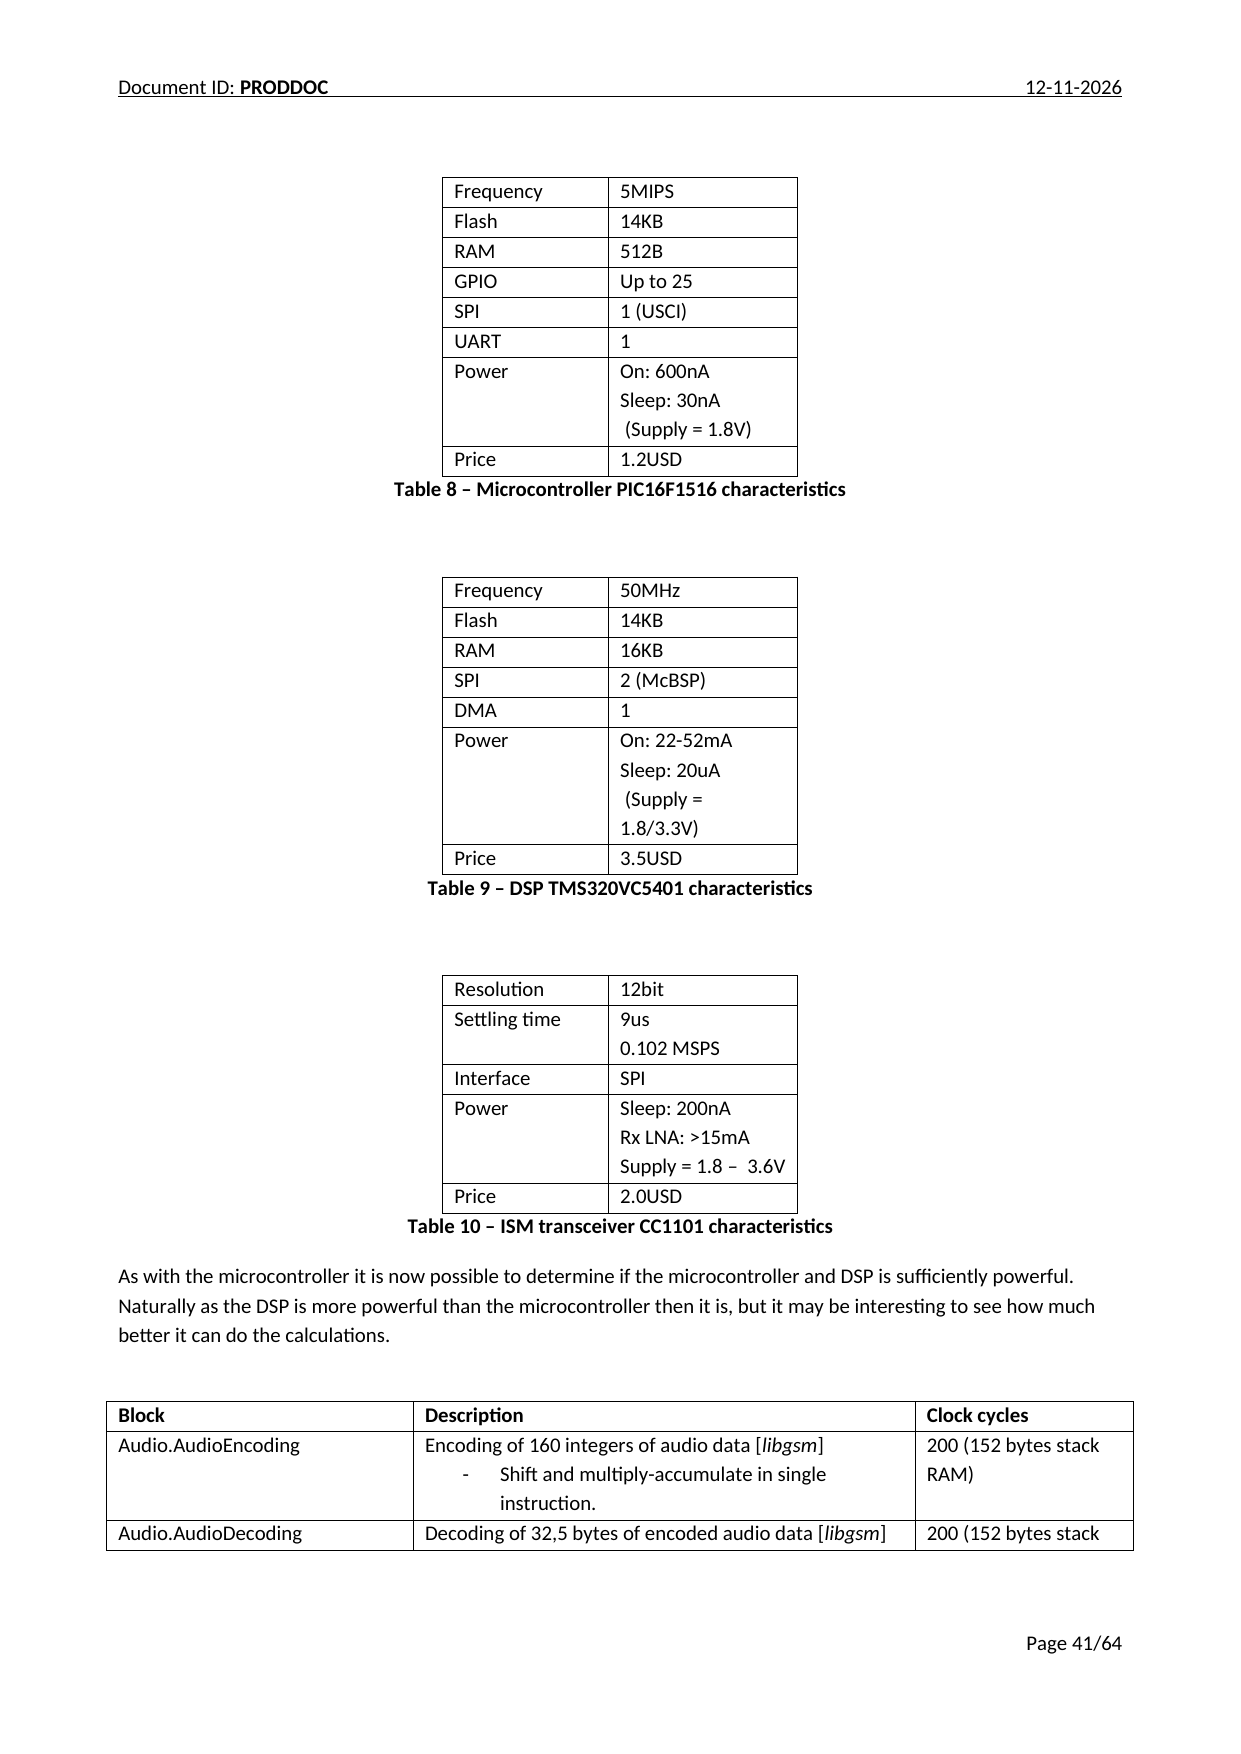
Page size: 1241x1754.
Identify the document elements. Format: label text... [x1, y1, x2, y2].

table_cell GPIO [443, 268, 608, 297]
table_cell 2 (McBSP) [609, 668, 797, 697]
table_cell SPI [443, 668, 608, 697]
table_cell Flash [443, 608, 608, 637]
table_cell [414, 1521, 915, 1549]
table_cell 14KB [609, 608, 797, 637]
table_cell 3.5USD [609, 845, 797, 874]
text Table 9 – DSP TMS320VC5401 characteristics [118, 875, 1122, 901]
table_cell Encoding of 160 integers of audio data [libgsm] Shift and multiply-accumulate in single instruction. [414, 1432, 915, 1519]
table_cell 9us 0.102 MSPS [609, 1006, 797, 1064]
table_cell Power [443, 358, 608, 446]
table_cell RAM [443, 638, 608, 667]
table_header Clock cycles [916, 1402, 1133, 1431]
table_header Block [107, 1402, 413, 1431]
table_cell Up to 25 [609, 268, 797, 297]
table_cell Interface [443, 1065, 608, 1094]
table_header 50MHz [609, 578, 797, 607]
table_cell Sleep: 200nA Rx LNA: >15mA Supply = 1.8 – 3.6V [609, 1095, 797, 1183]
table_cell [916, 1521, 1133, 1549]
table_cell 14KB [609, 208, 797, 237]
text As with the microcontroller it is now possible to determine if the microcontroller and DSP is sufficiently powerful. Naturally as the DSP is more powerful than the microcontroller then it is, but it may be interesting to see how much better it can do the calculations. [118, 1264, 1122, 1347]
table_cell Price [443, 447, 608, 476]
table_header Description [414, 1402, 915, 1431]
table_cell RAM [443, 238, 608, 267]
table_cell Audio.AudioDecoding [107, 1521, 413, 1549]
table_header Resolution [443, 976, 608, 1005]
table_cell Price [443, 845, 608, 874]
table_cell DMA [443, 698, 608, 727]
table_cell On: 22-52mA Sleep: 20uA (Supply = 1.8/3.3V) [609, 728, 797, 844]
table_cell 2.0USD [609, 1184, 797, 1213]
table_header 5MIPS [609, 178, 797, 207]
table_cell 1 [609, 328, 797, 357]
table_cell Power [443, 1095, 608, 1183]
table_cell SPI [609, 1065, 797, 1094]
table_header Frequency [443, 578, 608, 607]
table_cell On: 600nA Sleep: 30nA (Supply = 1.8V) [609, 358, 797, 446]
table_cell Audio.AudioEncoding [107, 1432, 413, 1519]
table_cell SPI [443, 298, 608, 327]
table_header 12bit [609, 976, 797, 1005]
table_cell 1 (USCI) [609, 298, 797, 327]
table_cell Price [443, 1184, 608, 1213]
table_header Frequency [443, 178, 608, 207]
table_cell 512B [609, 238, 797, 267]
table_cell UART [443, 328, 608, 357]
text Table 8 – Microcontroller PIC16F1516 characteristics [118, 477, 1122, 502]
table_cell 1 [609, 698, 797, 727]
table_cell 16KB [609, 638, 797, 667]
table_cell Power [443, 728, 608, 844]
table_cell Flash [443, 208, 608, 237]
text Table 10 – ISM transceiver CC1101 characteristics [118, 1214, 1122, 1239]
table_cell 1.2USD [609, 447, 797, 476]
table_cell Settling time [443, 1006, 608, 1064]
table_cell 200 (152 bytes stack RAM) [916, 1432, 1133, 1519]
